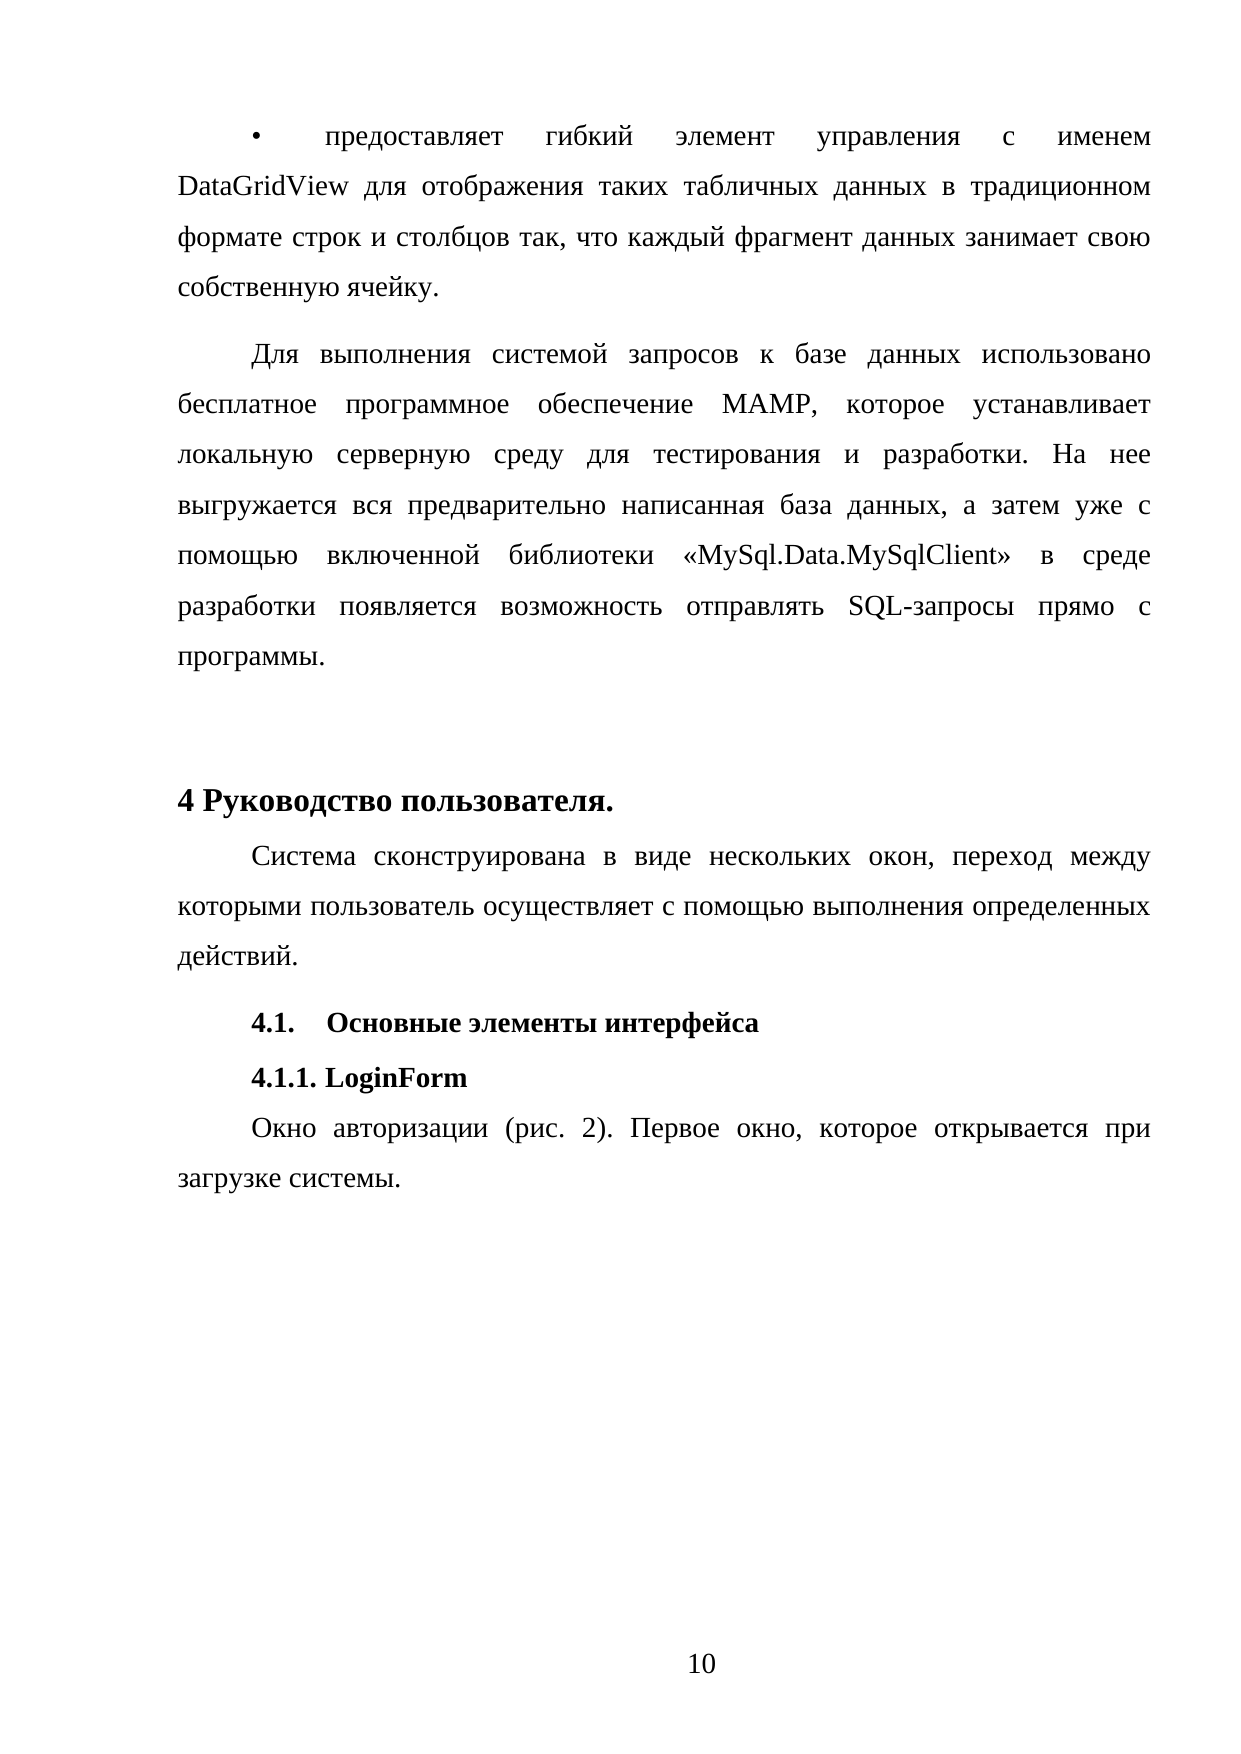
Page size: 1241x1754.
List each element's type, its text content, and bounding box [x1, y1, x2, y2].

text Окно авторизации (рис. 2). Первое окно, которое открывается при загрузке системы. [177, 1110, 1152, 1194]
subtitle Основные элементы интерфейса [251, 1005, 1152, 1039]
text LoginForm [177, 1060, 1152, 1093]
text Для выполнения системой запросов к базе данных использовано бесплатное программное обеспечение MAMP, которое устанавливает локальную серверную среду для тестирования и разработки. На нее выгружается вся предварительно написанная база данных, а затем уже с помощью включенной библиотеки «MySql.Data.MySqlClient» в среде разработки появляется возможность отправлять SQL-запросы прямо с программы. [177, 336, 1152, 671]
text • предоставляет гибкий элемент управления с именем DataGridView для отображения таких табличных данных в традиционном формате строк и столбцов так, что каждый фрагмент данных занимает свою собственную ячейку. [177, 118, 1152, 303]
subtitle 4 Руководство пользователя. [177, 780, 1152, 818]
text Система сконструирована в виде нескольких окон, переход между которыми пользователь осуществляет с помощью выполнения определенных действий. [177, 838, 1152, 972]
